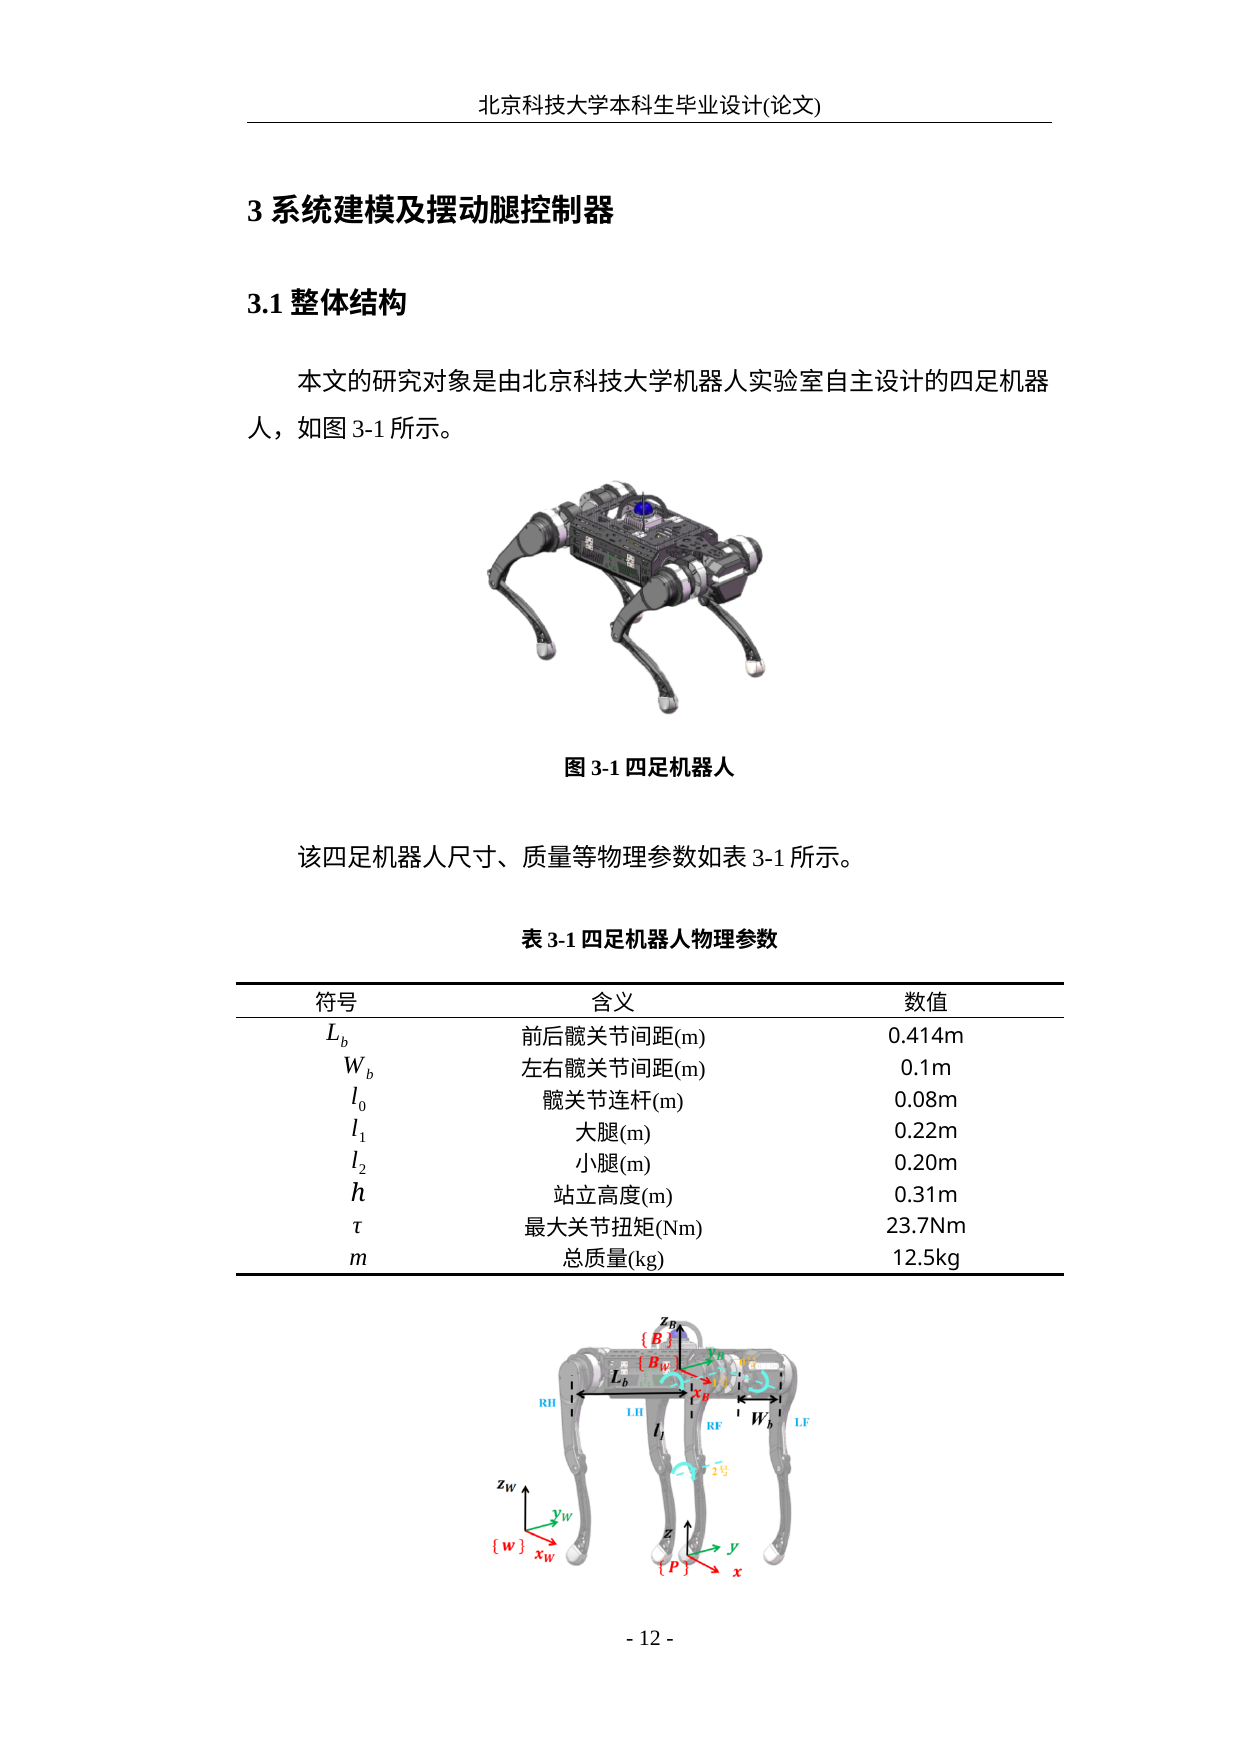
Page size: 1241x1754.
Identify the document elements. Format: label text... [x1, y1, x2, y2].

text 整体结构 [247, 279, 1052, 322]
table_header 数值 [789, 985, 1064, 1017]
text 系统建模及摆动腿控制器 [247, 185, 1052, 231]
table_header 含义 [438, 985, 788, 1017]
table_cell 0.31m [789, 1178, 1064, 1209]
table_cell [236, 1018, 438, 1051]
table_cell 12.5kg [789, 1241, 1064, 1273]
table_cell 0.414m [789, 1018, 1064, 1051]
table_cell 髋关节连杆(m) [438, 1083, 788, 1114]
table_cell 总质量(kg) [438, 1241, 788, 1273]
table_cell 0.20m [789, 1146, 1064, 1178]
text 图3-1 四足机器人 [247, 750, 1052, 782]
table_cell 前后髋关节间距(m) [438, 1018, 788, 1051]
picture [486, 1309, 814, 1583]
text 本文的研究对象是由北京科技大学机器人实验室自主设计的四足机器人，如图3-1所示。 [247, 362, 1052, 445]
table_cell 左右髋关节间距(m) [438, 1051, 788, 1083]
table_cell 0.1m [789, 1051, 1064, 1083]
table_cell [236, 1083, 438, 1114]
table_cell [236, 1146, 438, 1178]
table_cell 0.08m [789, 1083, 1064, 1114]
table_cell 站立高度(m) [438, 1178, 788, 1209]
table_cell 大腿(m) [438, 1115, 788, 1146]
table_cell 0.22m [789, 1115, 1064, 1146]
text 表3-1 四足机器人物理参数 [247, 922, 1052, 954]
table_cell [236, 1178, 438, 1209]
table_cell [236, 1051, 438, 1083]
table_cell 最大关节扭矩(Nm) [438, 1210, 788, 1241]
picture [461, 458, 838, 738]
table_cell 23.7Nm [789, 1210, 1064, 1241]
table_header 符号 [236, 985, 438, 1017]
table_cell [236, 1210, 438, 1241]
table_cell 小腿(m) [438, 1146, 788, 1178]
text 该四足机器人尺寸、质量等物理参数如表3-1所示。 [247, 838, 1052, 874]
table_cell [236, 1115, 438, 1146]
table_cell [236, 1241, 438, 1273]
